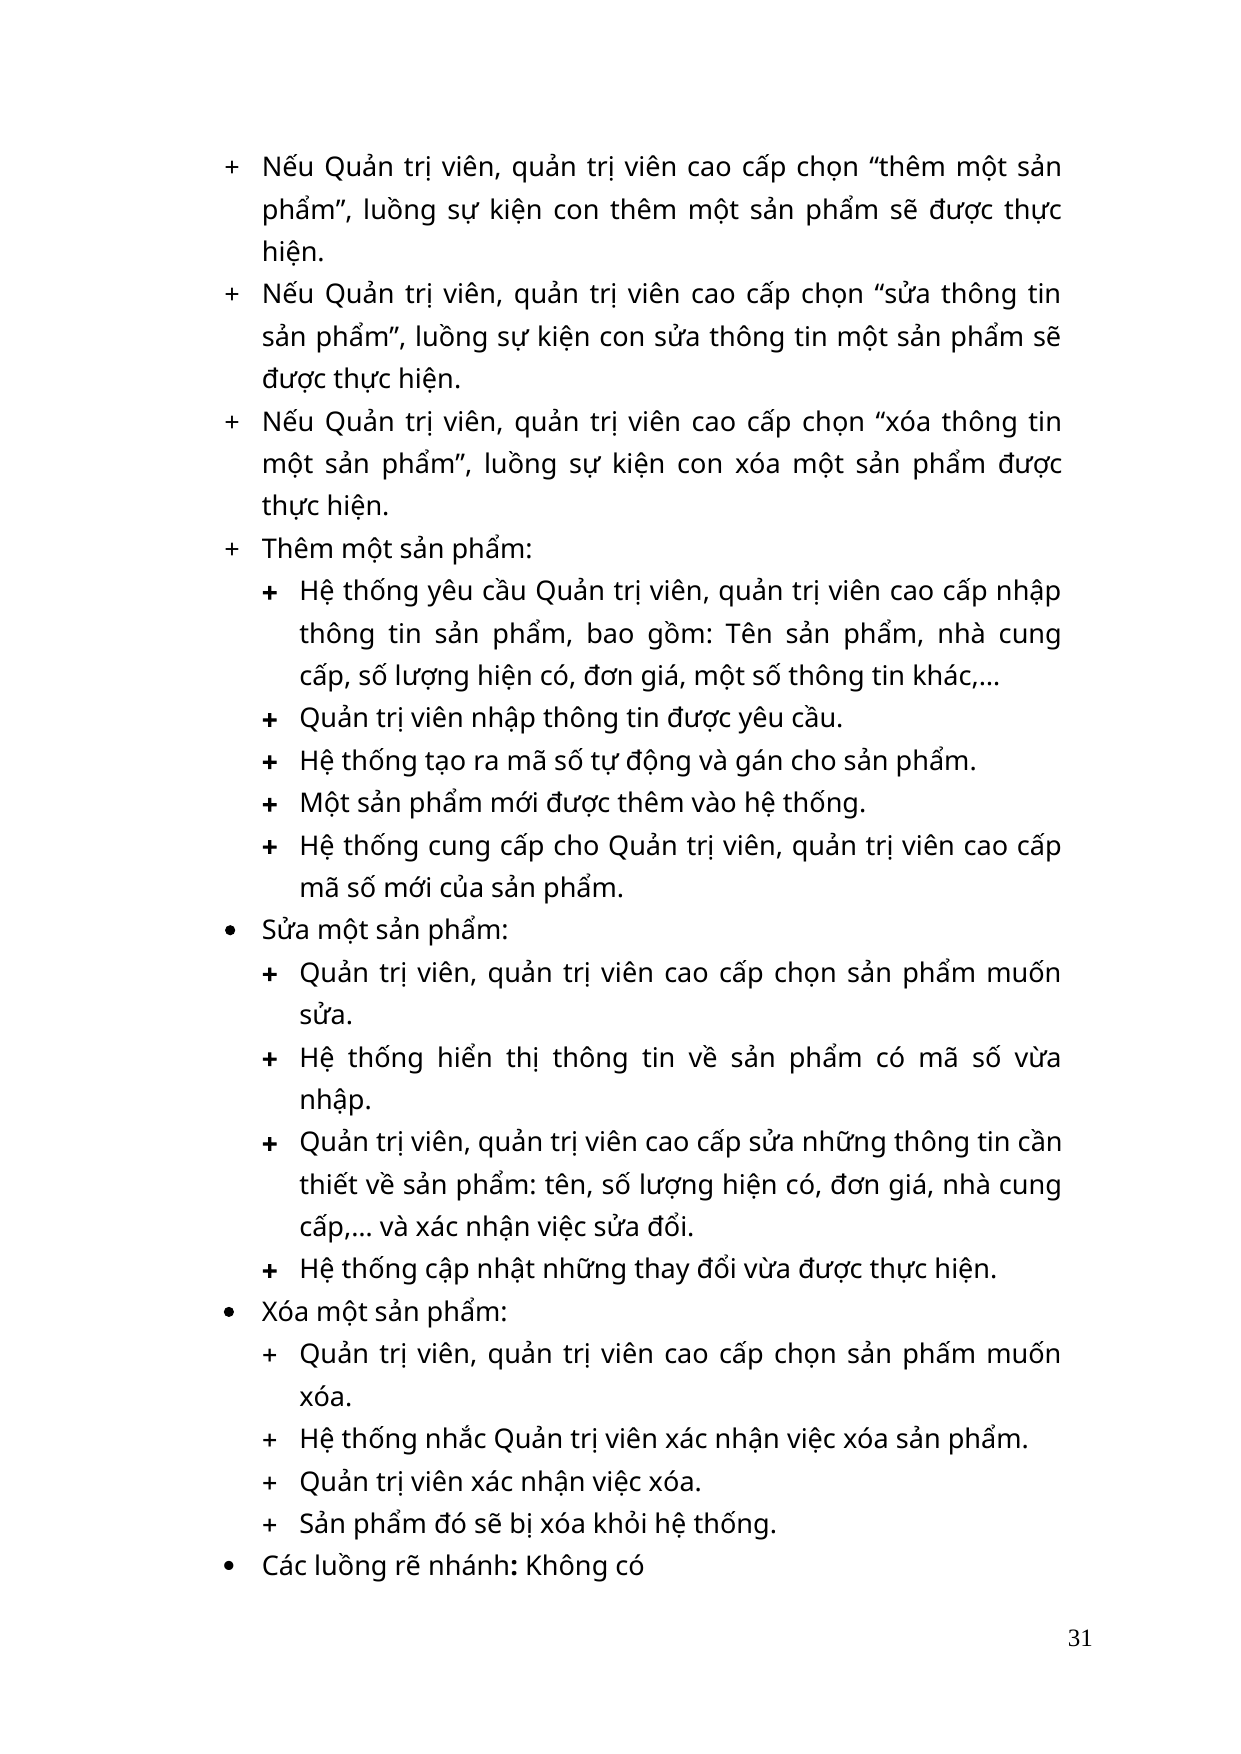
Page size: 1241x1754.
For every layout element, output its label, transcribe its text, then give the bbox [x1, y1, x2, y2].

list Hệ thống yêu cầu Quản trị viên, quản trị viên cao cấp nhập thông tin sản phẩm, bao gồm: Tên sản phẩm, nhà cung cấp, số lượng hiện có, đơn giá, một số thông tin khác,… [262, 572, 1063, 693]
list Nếu Quản trị viên, quản trị viên cao cấp chọn “sửa thông tin sản phẩm”, luồng sự kiện con sửa thông tin một sản phẩm sẽ được thực hiện. [224, 275, 1063, 397]
list Hệ thống cập nhật những thay đổi vừa được thực hiện. [262, 1250, 1063, 1287]
list Sửa một sản phẩm: [225, 911, 1063, 948]
list Hệ thống cung cấp cho Quản trị viên, quản trị viên cao cấp mã số mới của sản phẩm. [262, 826, 1063, 905]
list Quản trị viên nhập thông tin được yêu cầu. [262, 699, 1063, 736]
list Nếu Quản trị viên, quản trị viên cao cấp chọn “xóa thông tin một sản phẩm”, luồng sự kiện con xóa một sản phẩm được thực hiện. [224, 402, 1063, 524]
list Quản trị viên, quản trị viên cao cấp sửa những thông tin cần thiết về sản phẩm: tên, số lượng hiện có, đơn giá, nhà cung cấp,… và xác nhận việc sửa đổi. [262, 1123, 1063, 1244]
list Hệ thống hiển thị thông tin về sản phẩm có mã số vừa nhập. [262, 1038, 1063, 1117]
list Nếu Quản trị viên, quản trị viên cao cấp chọn “thêm một sản phẩm”, luồng sự kiện con thêm một sản phẩm sẽ được thực hiện. [224, 148, 1063, 269]
list Quản trị viên xác nhận việc xóa. [262, 1462, 1063, 1499]
list Một sản phẩm mới được thêm vào hệ thống. [262, 784, 1063, 821]
list Các luồng rẽ nhánh: Không có [224, 1547, 1063, 1584]
list Thêm một sản phẩm: [224, 529, 1063, 566]
list Quản trị viên, quản trị viên cao cấp chọn sản phấm muốn xóa. [262, 1335, 1063, 1414]
list Sản phẩm đó sẽ bị xóa khỏi hệ thống. [262, 1504, 1063, 1541]
list Hệ thống tạo ra mã số tự động và gán cho sản phẩm. [262, 741, 1063, 778]
list Hệ thống nhắc Quản trị viên xác nhận việc xóa sản phẩm. [262, 1419, 1063, 1456]
list Xóa một sản phẩm: [224, 1292, 1063, 1329]
list Quản trị viên, quản trị viên cao cấp chọn sản phẩm muốn sửa. [262, 953, 1063, 1032]
